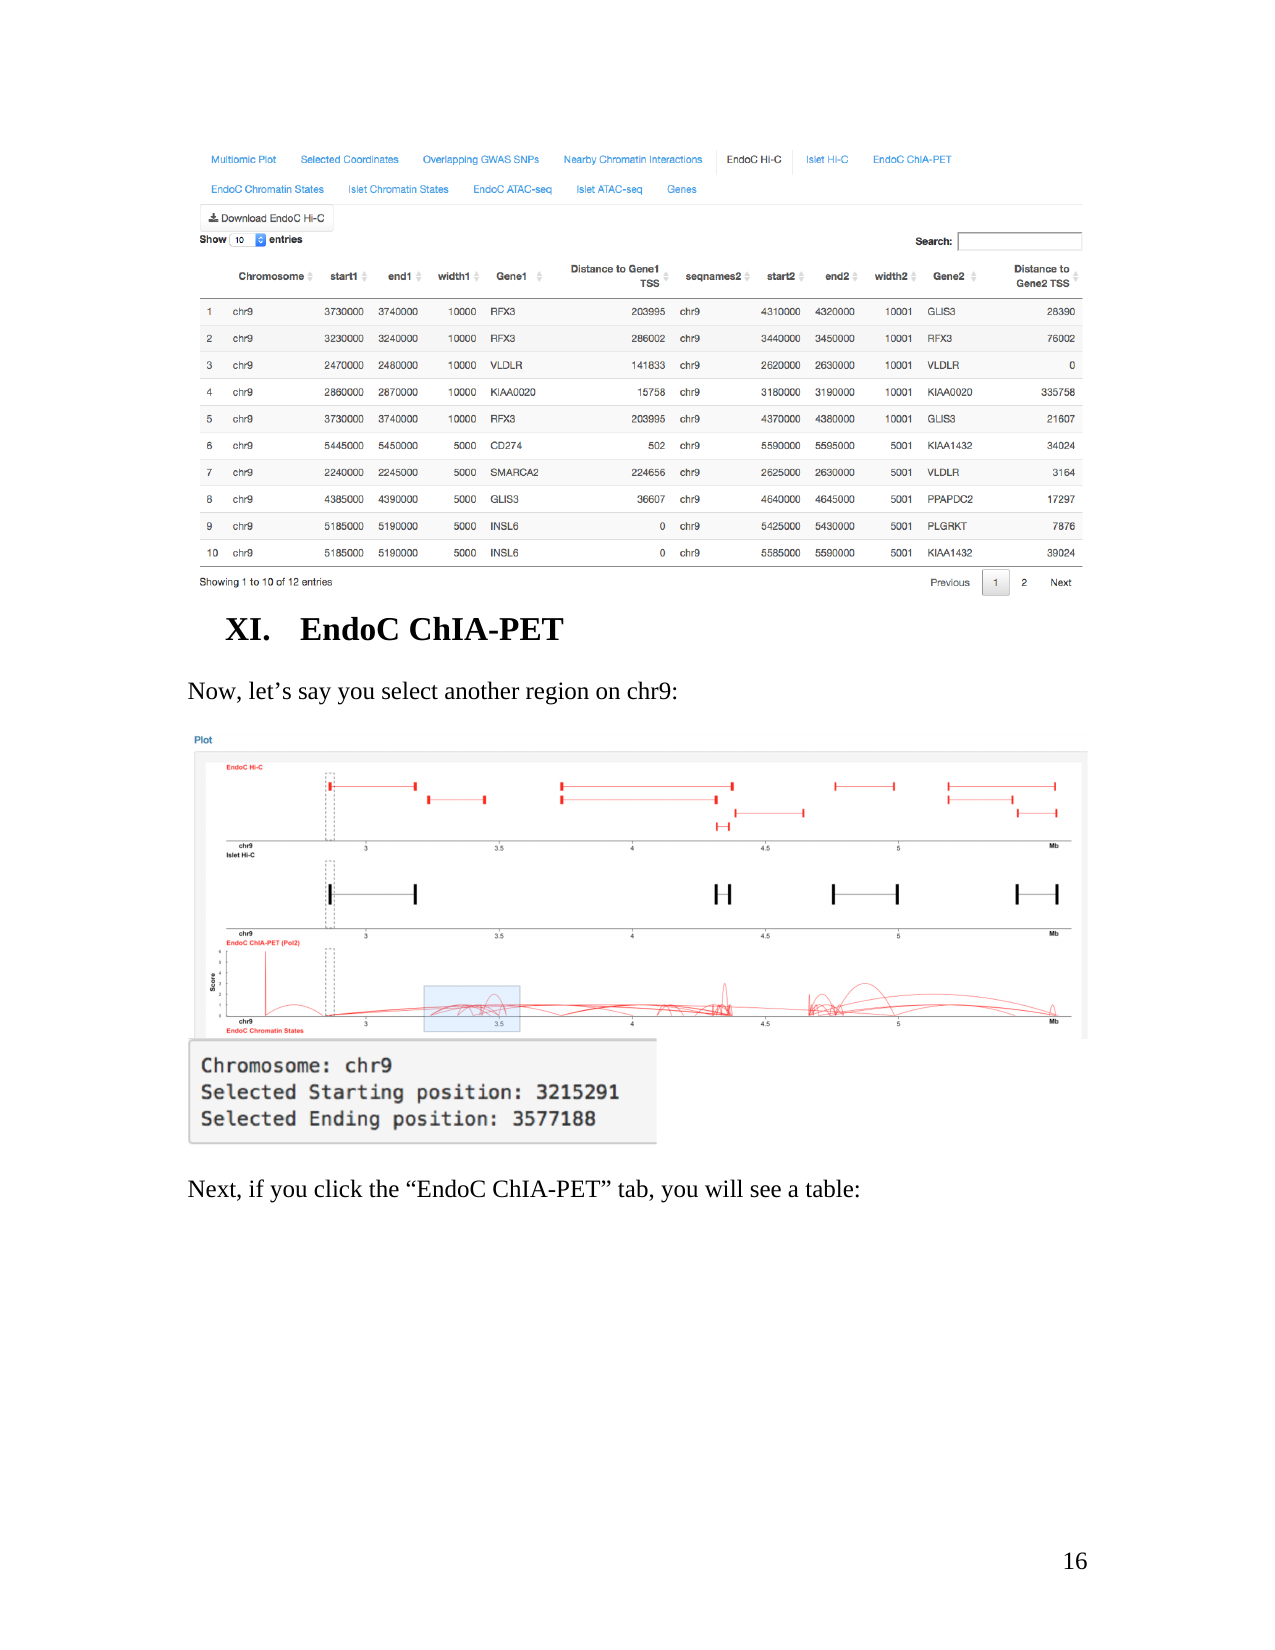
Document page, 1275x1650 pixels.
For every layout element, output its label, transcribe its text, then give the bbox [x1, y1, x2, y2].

picture [187, 733, 1088, 1146]
text Next, if you click the “EndoC ChIA-PET” tab, you will see a table: [187, 1174, 1087, 1203]
list EndoC ChIA-PET [225, 609, 1087, 647]
text Now, let’s say you select another region on chr9: [187, 676, 1087, 705]
picture [187, 150, 1088, 609]
